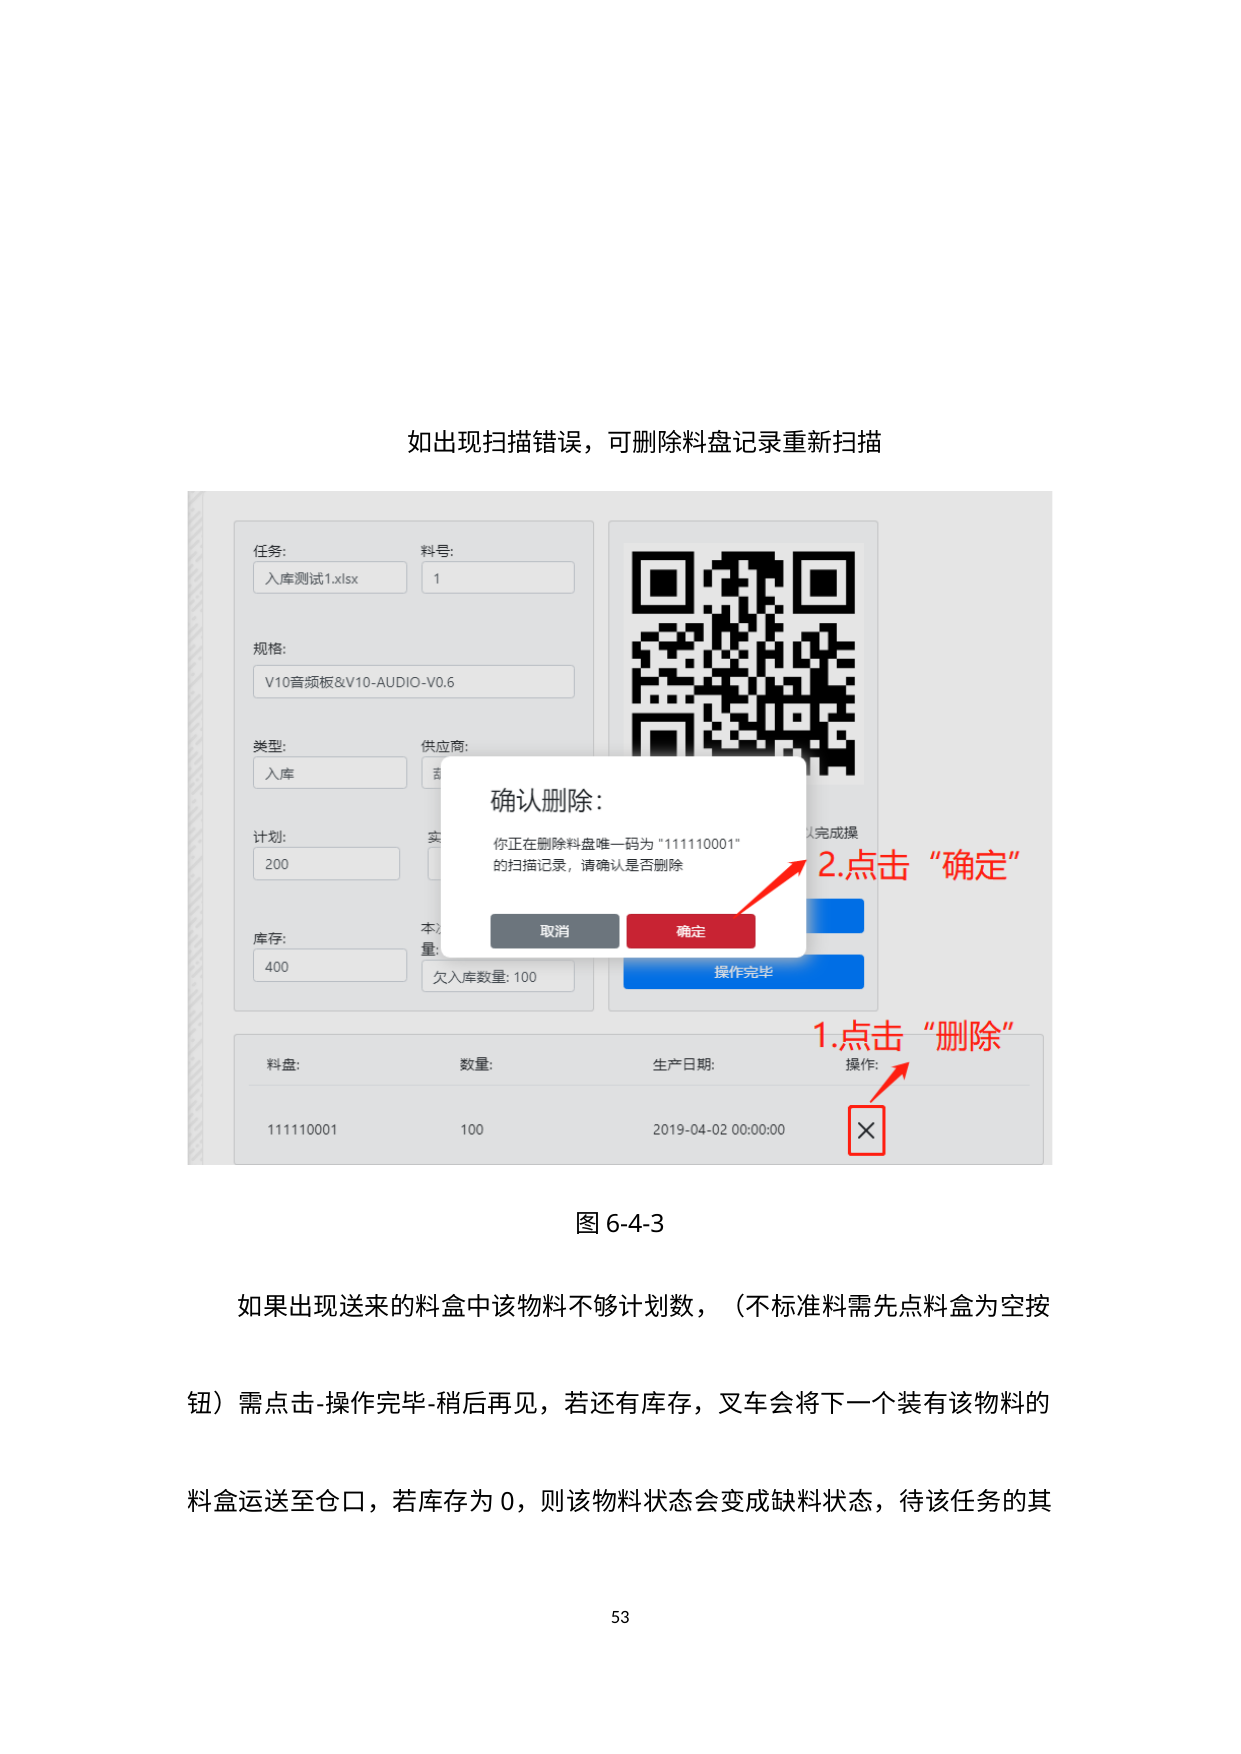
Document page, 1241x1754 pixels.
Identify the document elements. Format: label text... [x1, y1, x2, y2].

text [187, 1272, 1053, 1532]
picture [187, 491, 1053, 1165]
text 如出现扫描错误，可删除料盘记录重新扫描 [187, 408, 1053, 473]
text 图6-4-3 [187, 1189, 1053, 1254]
